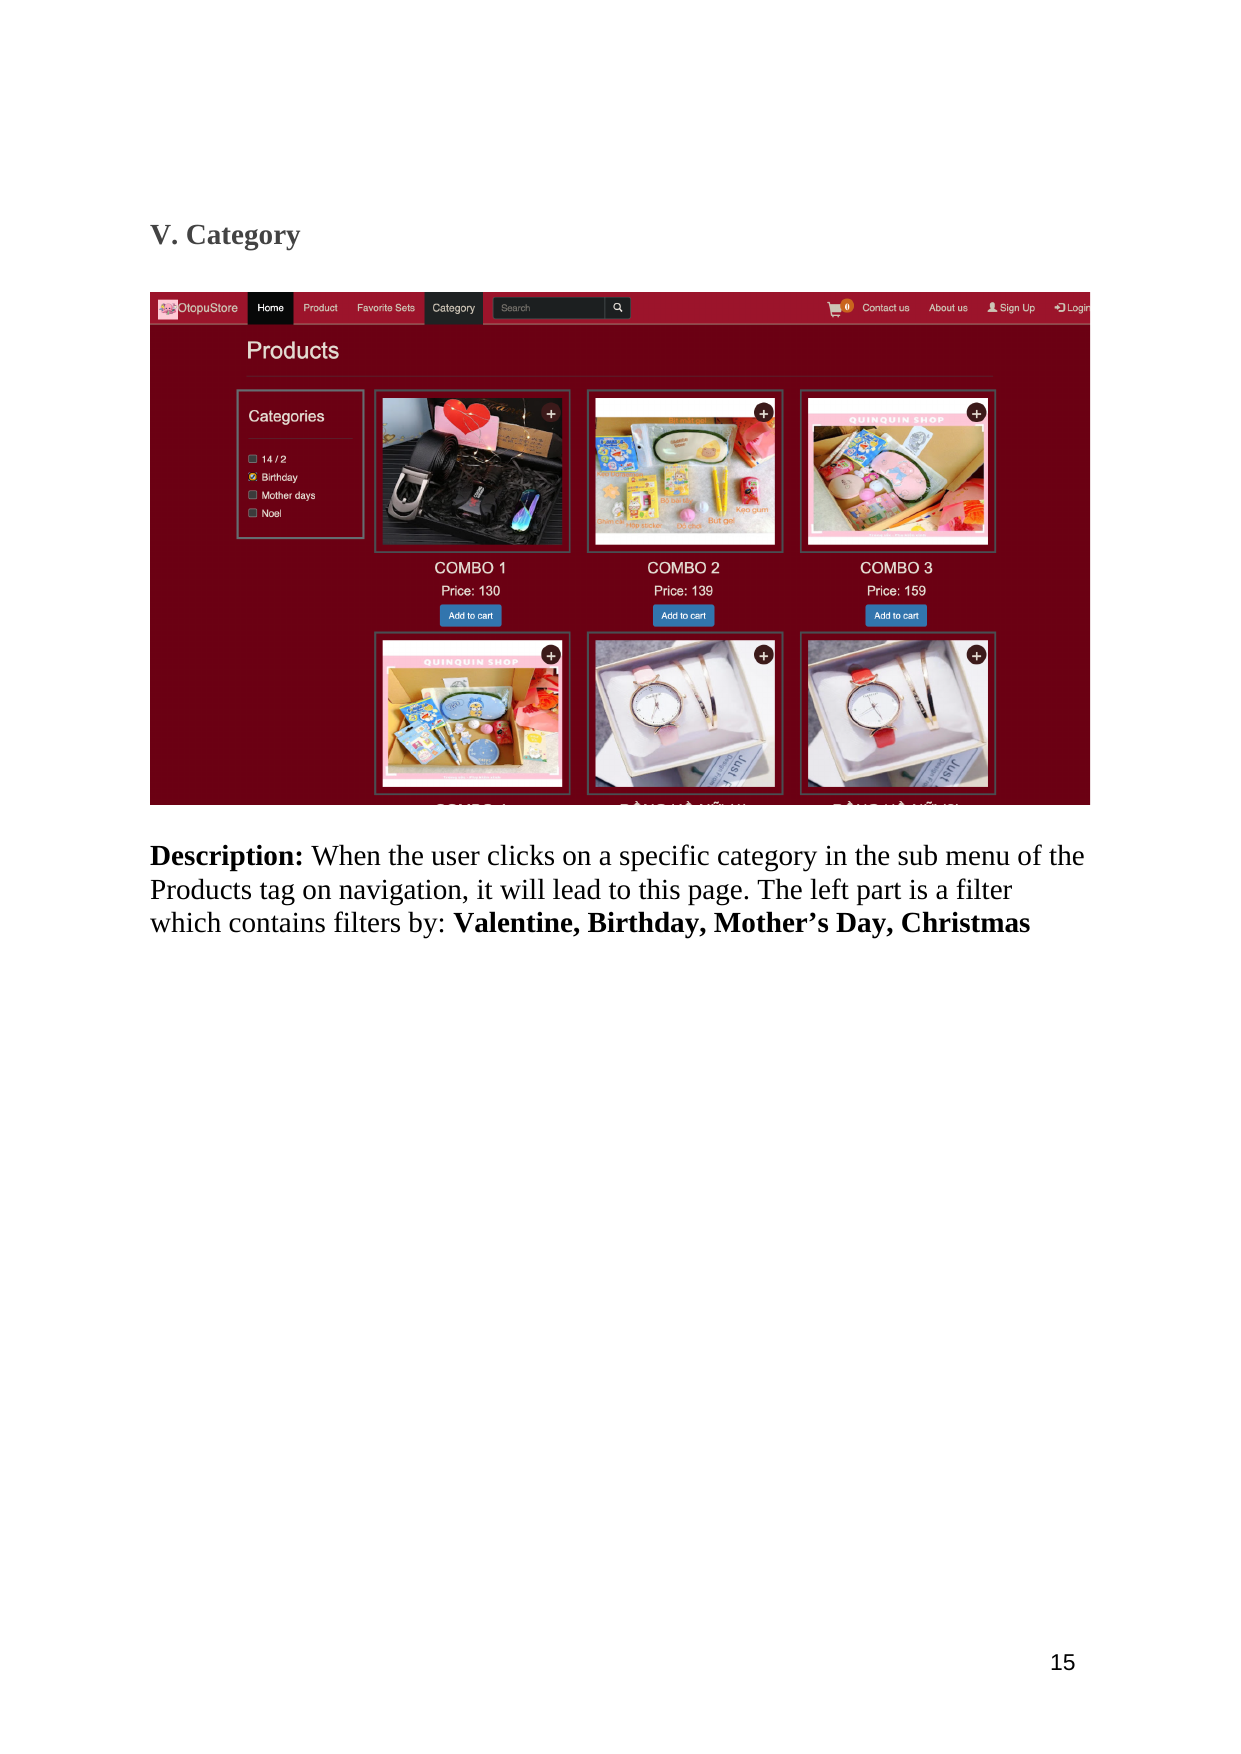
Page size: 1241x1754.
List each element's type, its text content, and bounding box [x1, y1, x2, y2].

text Description: When the user clicks on a specific category in the sub menu of the Products tag on navigation, it will lead to this page. The left part is a filter which contains filters by: Valentine, Birthday, Mother’s Day, Christmas [150, 838, 1090, 939]
picture [150, 292, 1091, 805]
subtitle V. Category [150, 217, 1090, 250]
